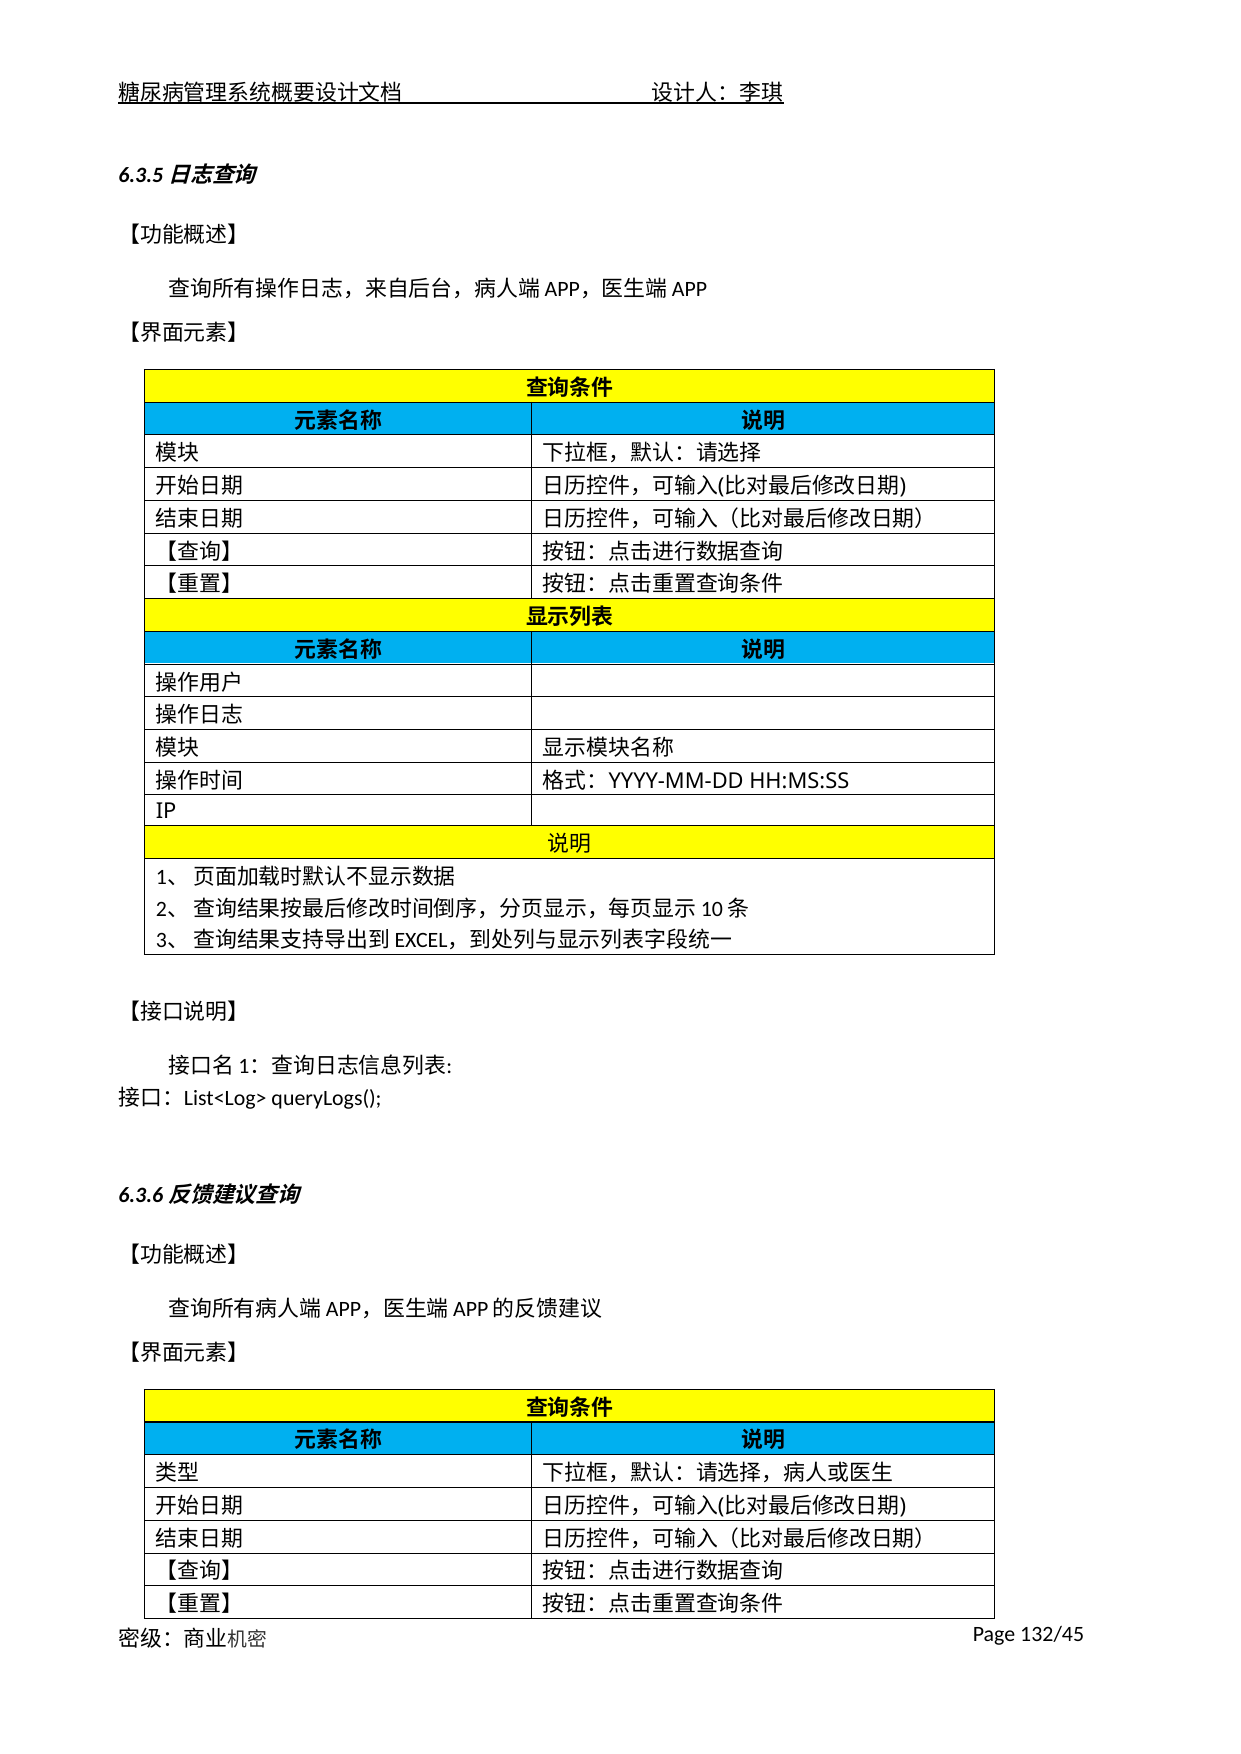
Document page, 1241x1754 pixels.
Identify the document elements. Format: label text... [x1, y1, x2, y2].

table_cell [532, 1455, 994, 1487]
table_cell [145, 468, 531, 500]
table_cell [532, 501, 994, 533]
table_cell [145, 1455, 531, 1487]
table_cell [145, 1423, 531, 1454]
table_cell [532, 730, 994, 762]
subtitle 日志查询 [118, 157, 1122, 189]
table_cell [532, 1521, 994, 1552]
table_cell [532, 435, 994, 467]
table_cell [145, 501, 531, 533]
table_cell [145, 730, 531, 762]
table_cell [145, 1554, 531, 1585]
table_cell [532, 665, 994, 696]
subtitle 【接口说明】 [118, 994, 1122, 1026]
subtitle 反馈建议查询 [118, 1177, 1122, 1209]
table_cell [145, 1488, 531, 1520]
text 接口名1：查询日志信息列表: [118, 1048, 1122, 1079]
text 查询所有操作日志，来自后台，病人端APP，医生端APP [118, 271, 1122, 303]
subtitle 【界面元素】 [118, 1335, 1122, 1367]
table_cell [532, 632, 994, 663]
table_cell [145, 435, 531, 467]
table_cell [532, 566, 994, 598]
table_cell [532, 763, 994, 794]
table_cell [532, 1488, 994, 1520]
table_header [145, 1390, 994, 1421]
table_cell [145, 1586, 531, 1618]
text 查询所有病人端APP，医生端APP的反馈建议 [118, 1291, 1122, 1322]
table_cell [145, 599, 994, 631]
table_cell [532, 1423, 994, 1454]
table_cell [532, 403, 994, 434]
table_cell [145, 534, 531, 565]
subtitle 【功能概述】 [118, 217, 1122, 249]
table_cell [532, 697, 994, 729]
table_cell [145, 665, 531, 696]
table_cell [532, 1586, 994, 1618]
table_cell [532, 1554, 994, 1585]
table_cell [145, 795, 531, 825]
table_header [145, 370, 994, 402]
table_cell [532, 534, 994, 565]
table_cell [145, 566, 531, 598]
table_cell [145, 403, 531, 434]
subtitle 【界面元素】 [118, 315, 1122, 347]
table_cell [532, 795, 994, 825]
text 接口：List<Log> queryLogs(); [118, 1079, 1122, 1111]
subtitle 【功能概述】 [118, 1237, 1122, 1269]
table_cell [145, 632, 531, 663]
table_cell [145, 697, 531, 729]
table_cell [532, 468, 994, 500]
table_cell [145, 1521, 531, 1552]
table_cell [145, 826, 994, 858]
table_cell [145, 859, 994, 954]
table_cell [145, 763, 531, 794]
